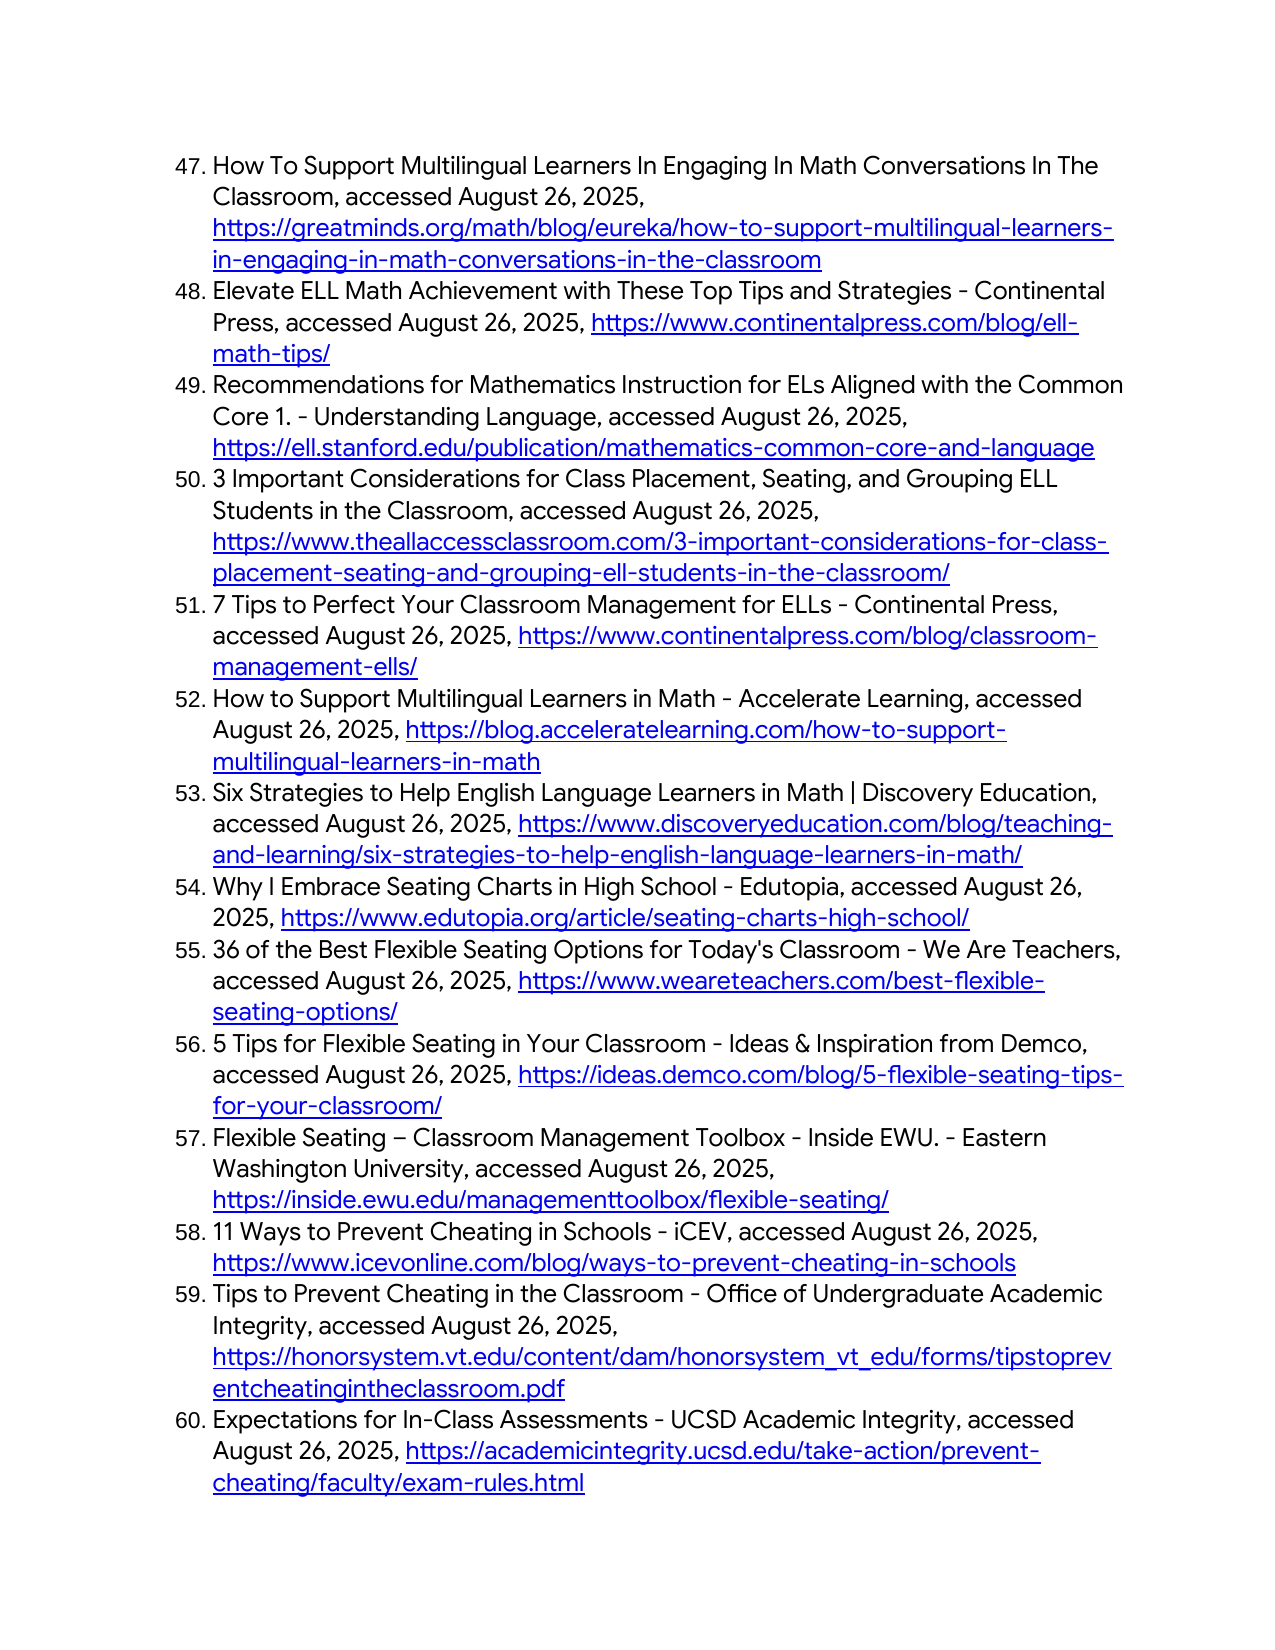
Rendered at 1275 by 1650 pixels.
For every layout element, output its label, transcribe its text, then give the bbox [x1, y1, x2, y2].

list How to Support Multilingual Learners in Math - Accelerate Learning, accessed August 26, 2025, https://blog.acceleratelearning.com/how-to-support-multilingual-learners-in-math [175, 683, 1125, 777]
list 11 Ways to Prevent Cheating in Schools - iCEV, accessed August 26, 2025, https://www.icevonline.com/blog/ways-to-prevent-cheating-in-schools [175, 1216, 1125, 1279]
list Expectations for In-Class Assessments - UCSD Academic Integrity, accessed August 26, 2025, https://academicintegrity.ucsd.edu/take-action/prevent-cheating/faculty/exam-rules.html [175, 1404, 1125, 1498]
list Elevate ELL Math Achievement with These Top Tips and Strategies - Continental Press, accessed August 26, 2025, https://www.continentalpress.com/blog/ell-math-tips/ [175, 275, 1125, 369]
list How To Support Multilingual Learners In Engaging In Math Conversations In The Classroom, accessed August 26, 2025, https://greatminds.org/math/blog/eureka/how-to-support-multilingual-learners-in-engaging-in-math-conversations-in-the-classroom [175, 150, 1125, 275]
list Why I Embrace Seating Charts in High School - Edutopia, accessed August 26, 2025, https://www.edutopia.org/article/seating-charts-high-school/ [175, 871, 1125, 934]
list Six Strategies to Help English Language Learners in Math | Discovery Education, accessed August 26, 2025, https://www.discoveryeducation.com/blog/teaching-and-learning/six-strategies-to-help-english-language-learners-in-math/ [175, 777, 1125, 871]
list 3 Important Considerations for Class Placement, Seating, and Grouping ELL Students in the Classroom, accessed August 26, 2025, https://www.theallaccessclassroom.com/3-important-considerations-for-class-placement-seating-and-grouping-ell-students-in-the-classroom/ [175, 463, 1125, 589]
list 7 Tips to Perfect Your Classroom Management for ELLs - Continental Press, accessed August 26, 2025, https://www.continentalpress.com/blog/classroom-management-ells/ [175, 589, 1125, 683]
list Tips to Prevent Cheating in the Classroom - Office of Undergraduate Academic Integrity, accessed August 26, 2025, https://honorsystem.vt.edu/content/dam/honorsystem_vt_edu/forms/tipstopreventcheatingintheclassroom.pdf [175, 1279, 1125, 1404]
list Flexible Seating – Classroom Management Toolbox - Inside EWU. - Eastern Washington University, accessed August 26, 2025, https://inside.ewu.edu/managementtoolbox/flexible-seating/ [175, 1122, 1125, 1216]
list 36 of the Best Flexible Seating Options for Today's Classroom - We Are Teachers, accessed August 26, 2025, https://www.weareteachers.com/best-flexible-seating-options/ [175, 934, 1125, 1028]
list 5 Tips for Flexible Seating in Your Classroom - Ideas & Inspiration from Demco, accessed August 26, 2025, https://ideas.demco.com/blog/5-flexible-seating-tips-for-your-classroom/ [175, 1028, 1125, 1122]
list Recommendations for Mathematics Instruction for ELs Aligned with the Common Core 1. - Understanding Language, accessed August 26, 2025, https://ell.stanford.edu/publication/mathematics-common-core-and-language [175, 369, 1125, 463]
